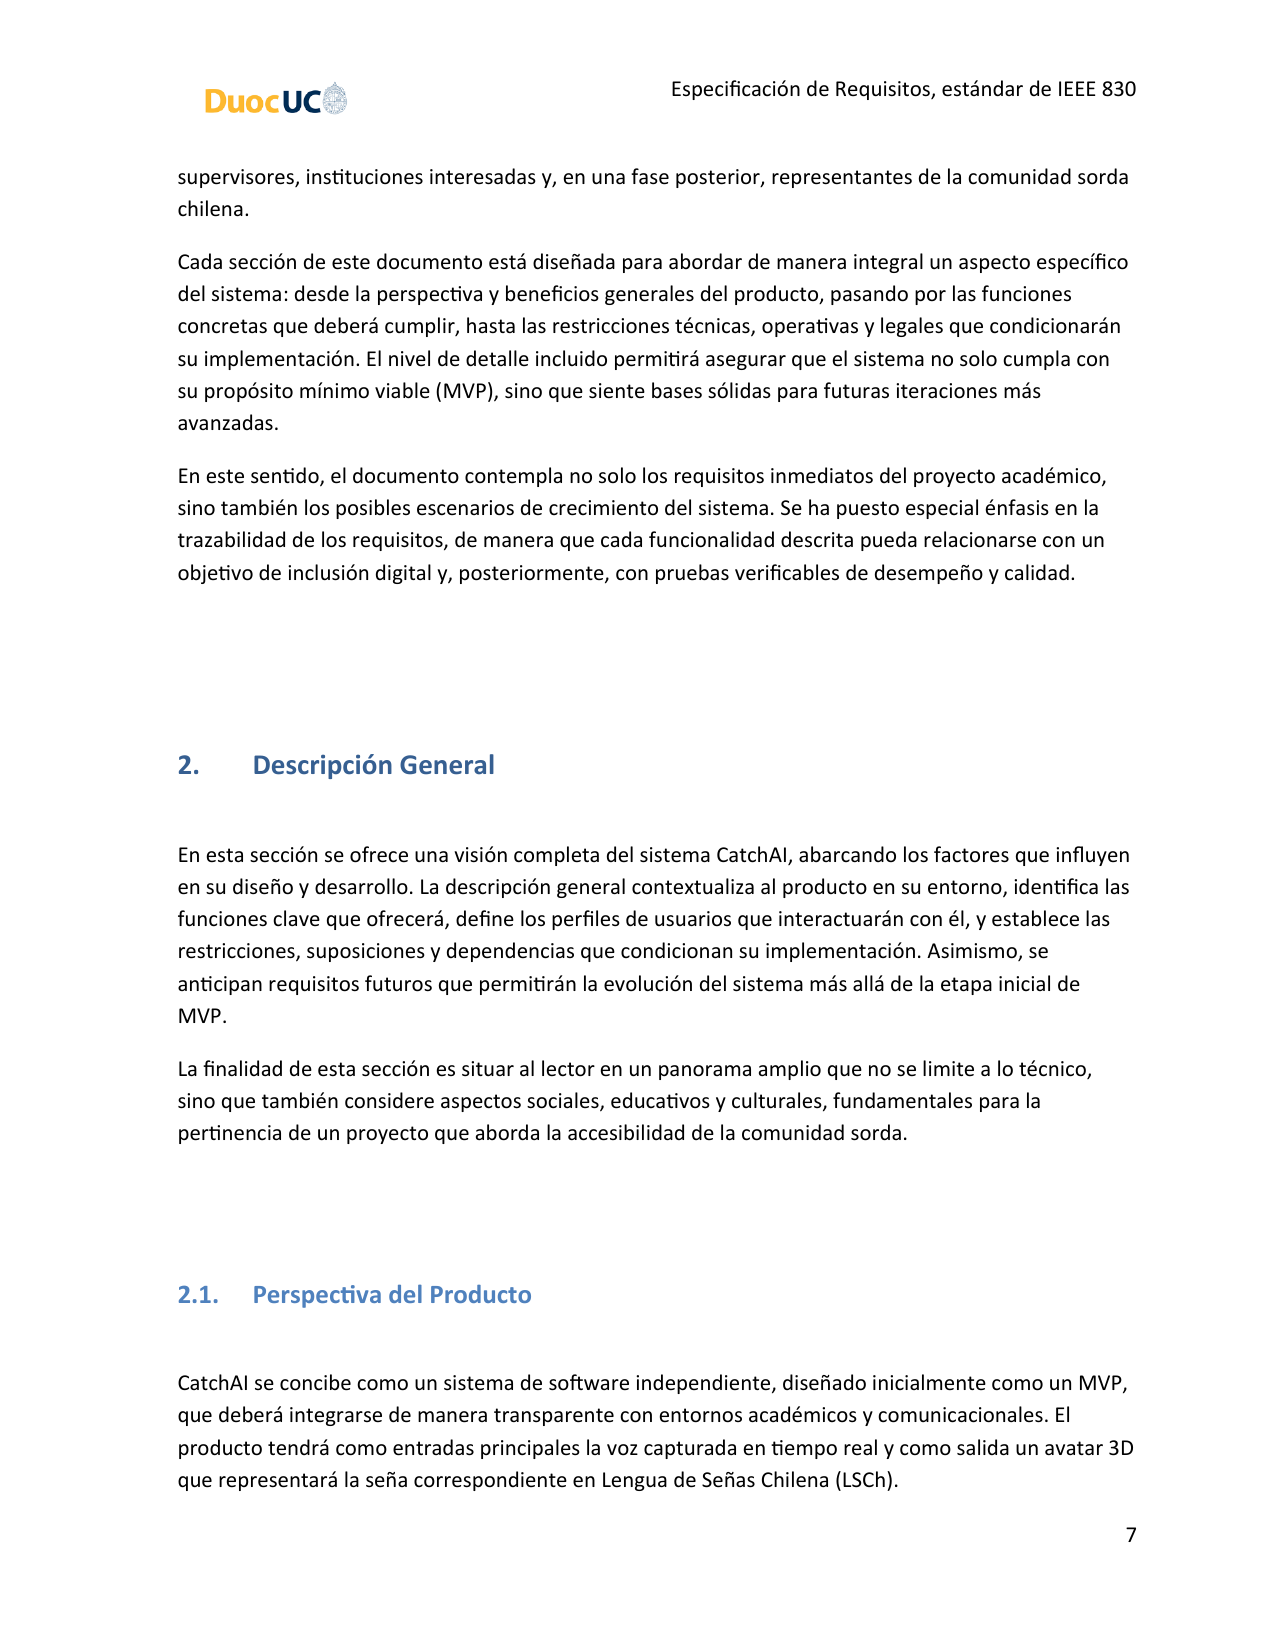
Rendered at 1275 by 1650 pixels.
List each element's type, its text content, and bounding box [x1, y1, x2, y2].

text La finalidad de esta sección es situar al lector en un panorama amplio que no se limite a lo técnico, sino que también considere aspectos sociales, educativos y culturales, fundamentales para la pertinencia de un proyecto que aborda la accesibilidad de la comunidad sorda. [177, 1054, 1137, 1146]
text Cada sección de este documento está diseñada para abordar de manera integral un aspecto específico del sistema: desde la perspectiva y beneficios generales del producto, pasando por las funciones concretas que deberá cumplir, hasta las restricciones técnicas, operativas y legales que condicionarán su implementación. El nivel de detalle incluido permitirá asegurar que el sistema no solo cumpla con su propósito mínimo viable (MVP), sino que siente bases sólidas para futuras iteraciones más avanzadas. [177, 247, 1137, 436]
subtitle 2. Descripción General [177, 746, 1137, 782]
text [177, 162, 1137, 222]
text En este sentido, el documento contempla no solo los requisitos inmediatos del proyecto académico, sino también los posibles escenarios de crecimiento del sistema. Se ha puesto especial énfasis en la trazabilidad de los requisitos, de manera que cada funcionalidad descrita pueda relacionarse con un objetivo de inclusión digital y, posteriormente, con pruebas verificables de desempeño y calidad. [177, 461, 1137, 586]
subtitle 2.1. Perspectiva del Producto [177, 1277, 1137, 1310]
text En esta sección se ofrece una visión completa del sistema CatchAI, abarcando los factores que influyen en su diseño y desarrollo. La descripción general contextualiza al producto en su entorno, identifica las funciones clave que ofrecerá, define los perfiles de usuarios que interactuarán con él, y establece las restricciones, suposiciones y dependencias que condicionan su implementación. Asimismo, se anticipan requisitos futuros que permitirán la evolución del sistema más allá de la etapa inicial de MVP. [177, 840, 1137, 1029]
picture [198, 78, 352, 117]
text CatchAI se concibe como un sistema de software independiente, diseñado inicialmente como un MVP, que deberá integrarse de manera transparente con entornos académicos y comunicacionales. El producto tendrá como entradas principales la voz capturada en tiempo real y como salida un avatar 3D que representará la seña correspondiente en Lengua de Señas Chilena (LSCh). [177, 1368, 1137, 1493]
